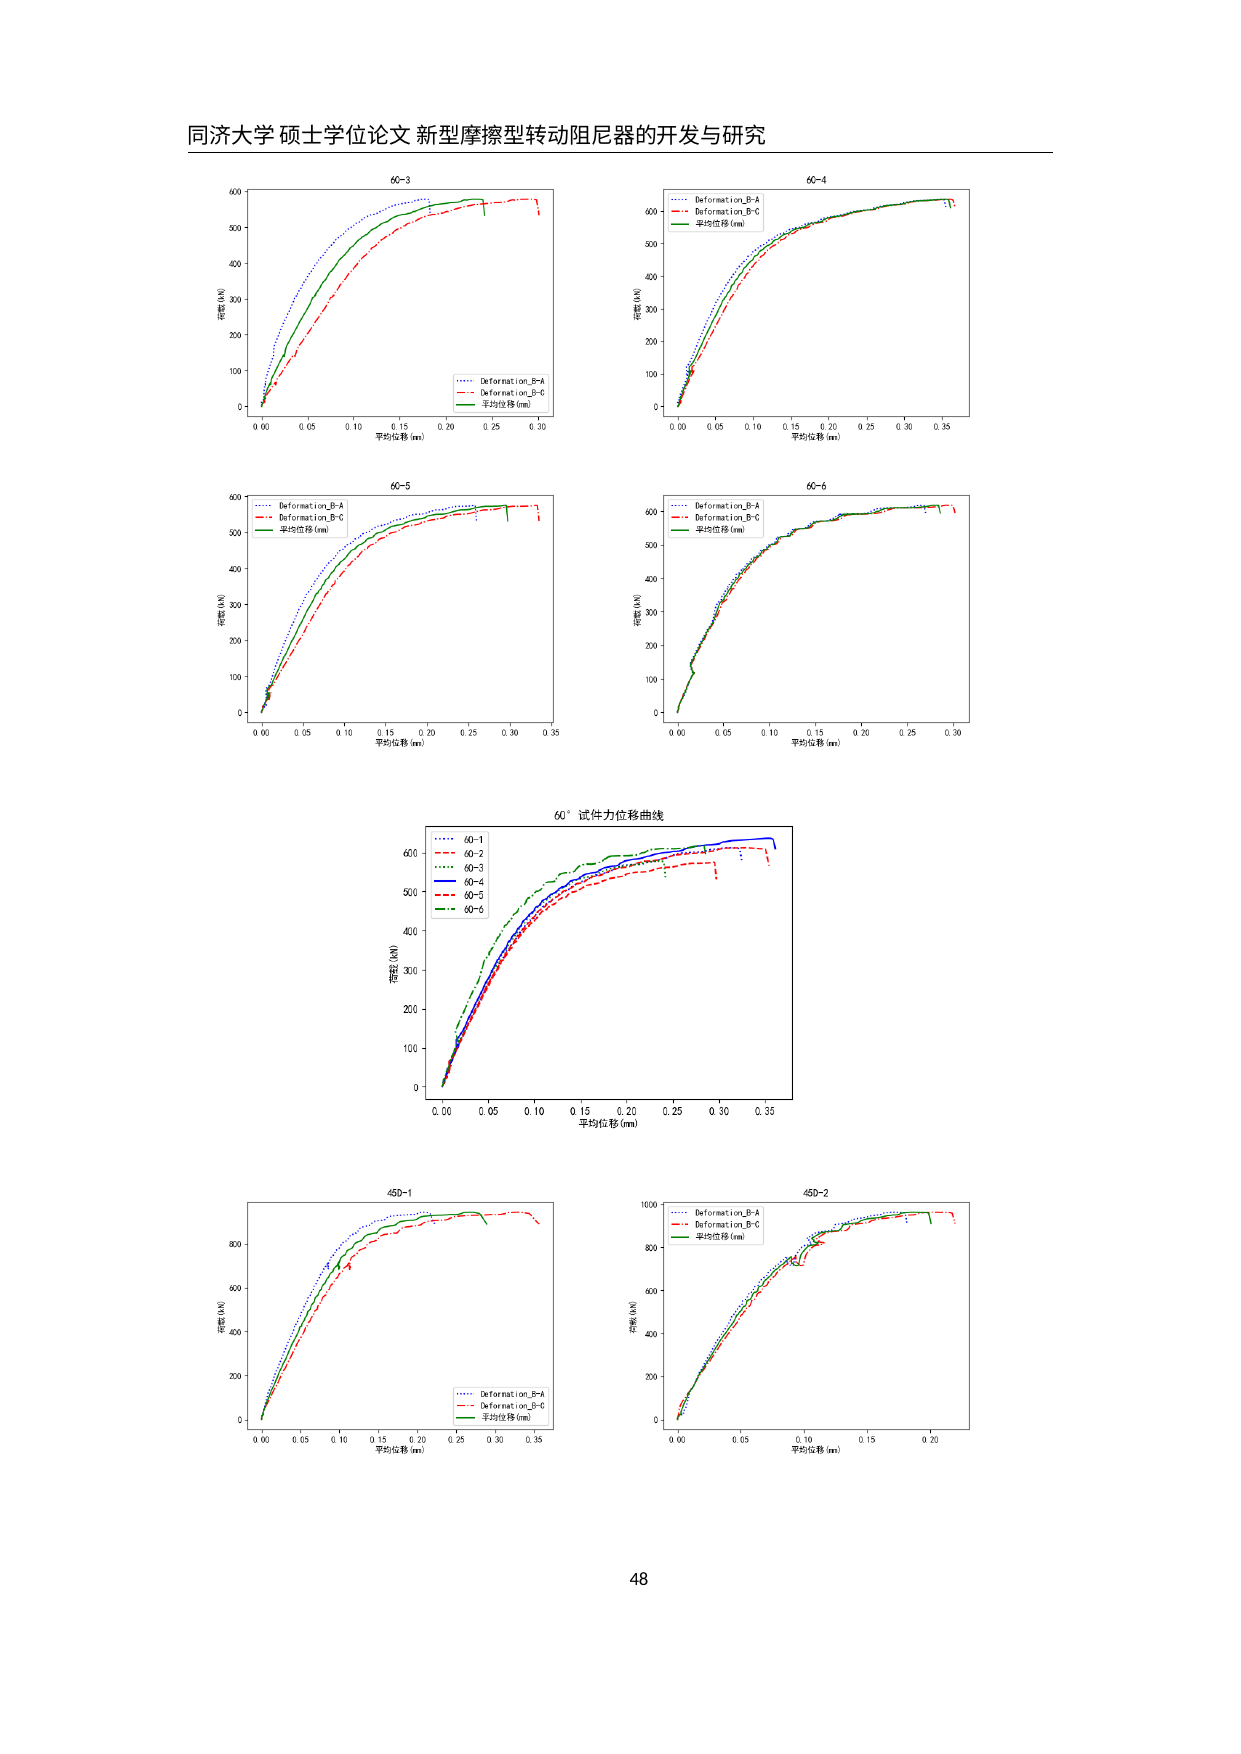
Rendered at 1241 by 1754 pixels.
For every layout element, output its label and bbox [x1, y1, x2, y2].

picture [614, 153, 1008, 449]
picture [198, 459, 592, 755]
picture [614, 459, 1008, 755]
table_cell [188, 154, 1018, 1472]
picture [366, 783, 839, 1138]
picture [198, 1166, 592, 1462]
picture [614, 1166, 1008, 1462]
picture [198, 153, 592, 449]
